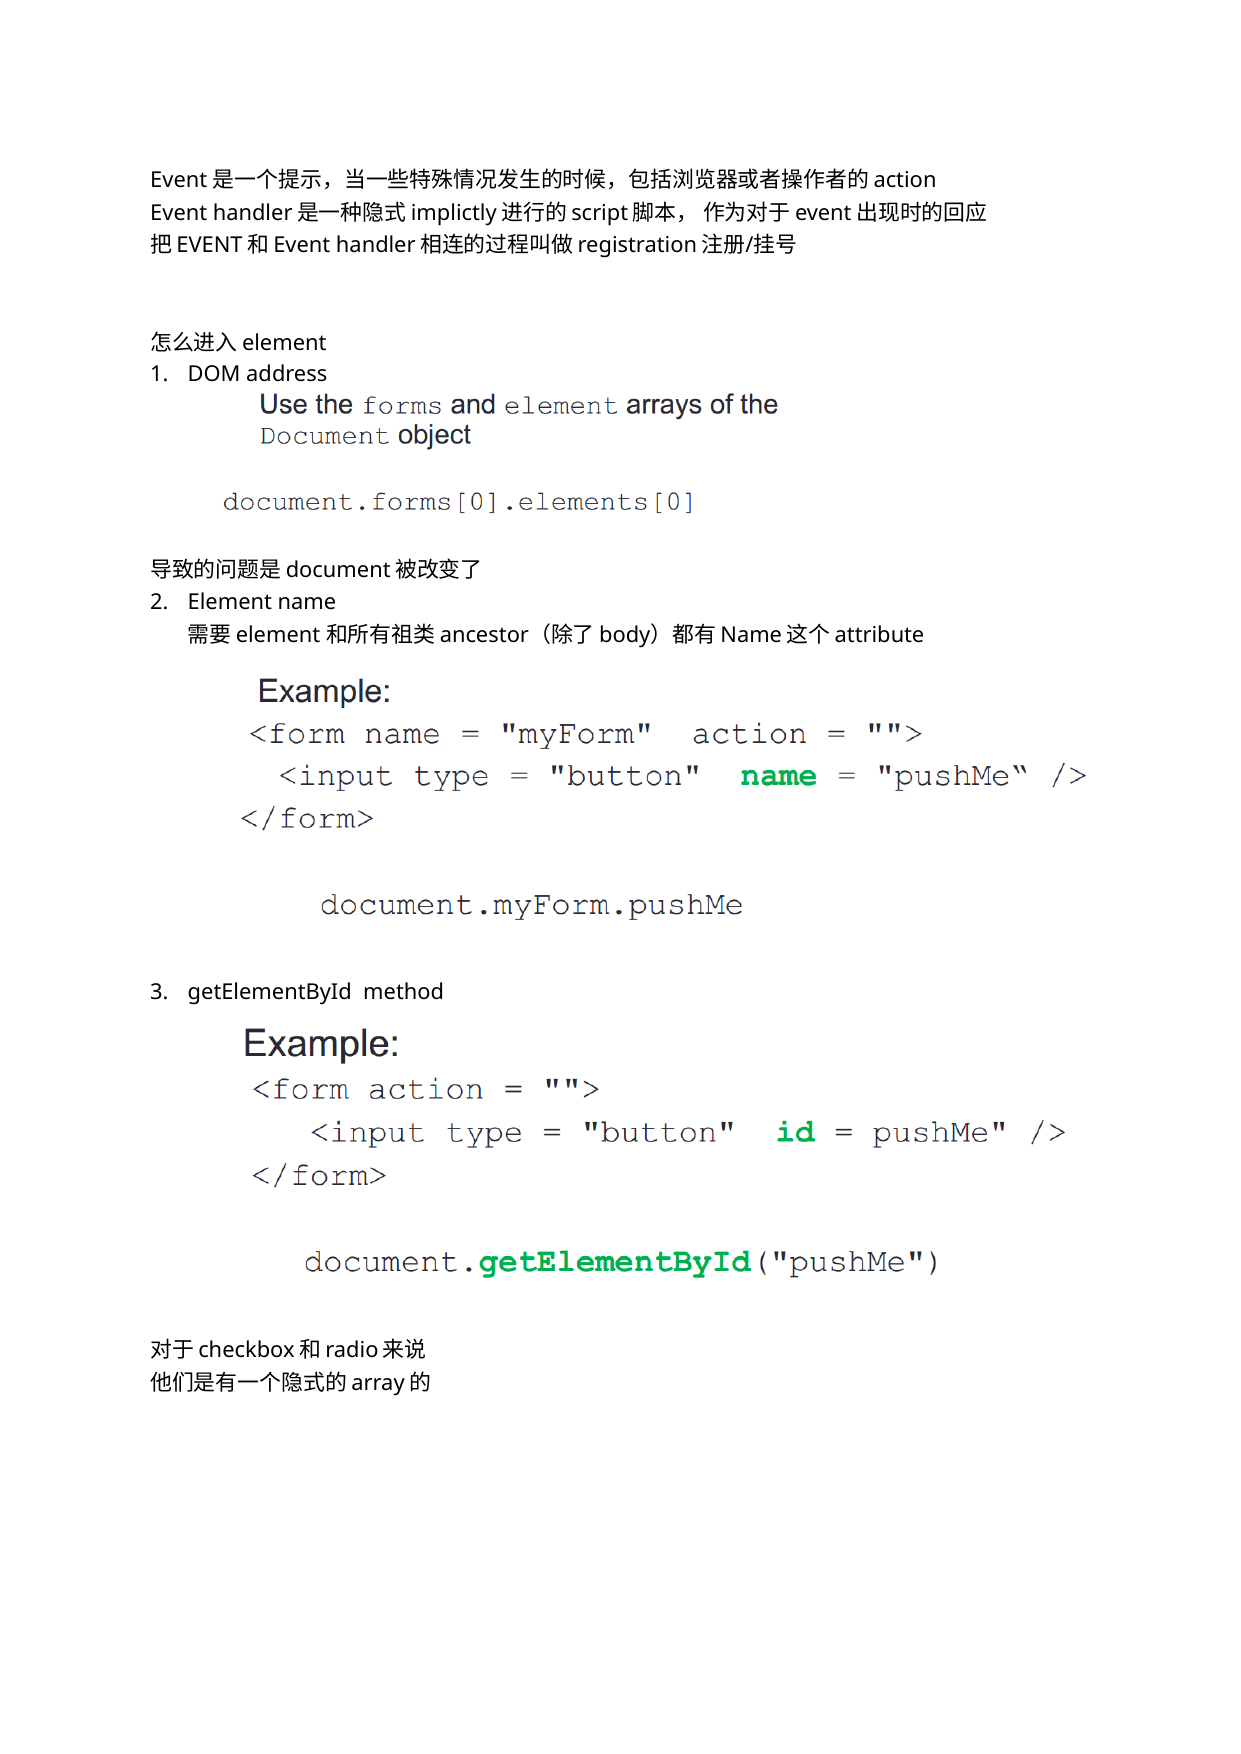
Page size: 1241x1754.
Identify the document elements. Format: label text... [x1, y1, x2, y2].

list Element name [150, 584, 1090, 617]
list 需要element 和所有祖类ancestor（除了body）都有Name这个attribute [187, 617, 1090, 649]
picture [187, 389, 822, 523]
text 把EVENT和Event handler相连的过程叫做registration注册/挂号 [150, 227, 1090, 259]
text 怎么进入element [150, 324, 1090, 357]
text Event 是一个提示，当一些特殊情况发生的时候，包括浏览器或者操作者的action [150, 162, 1090, 194]
picture [187, 649, 1128, 944]
text 对于checkbox和radio来说 [150, 1332, 1090, 1364]
list getElementById method [150, 974, 1090, 1007]
list DOM address [150, 357, 1090, 389]
text 他们是有一个隐式的array的 [150, 1364, 1090, 1397]
text Event handler是一种隐式implictly进行的script脚本， 作为对于event出现时的回应 [150, 194, 1090, 227]
text 导致的问题是document被改变了 [150, 552, 1090, 584]
picture [187, 1007, 1128, 1313]
